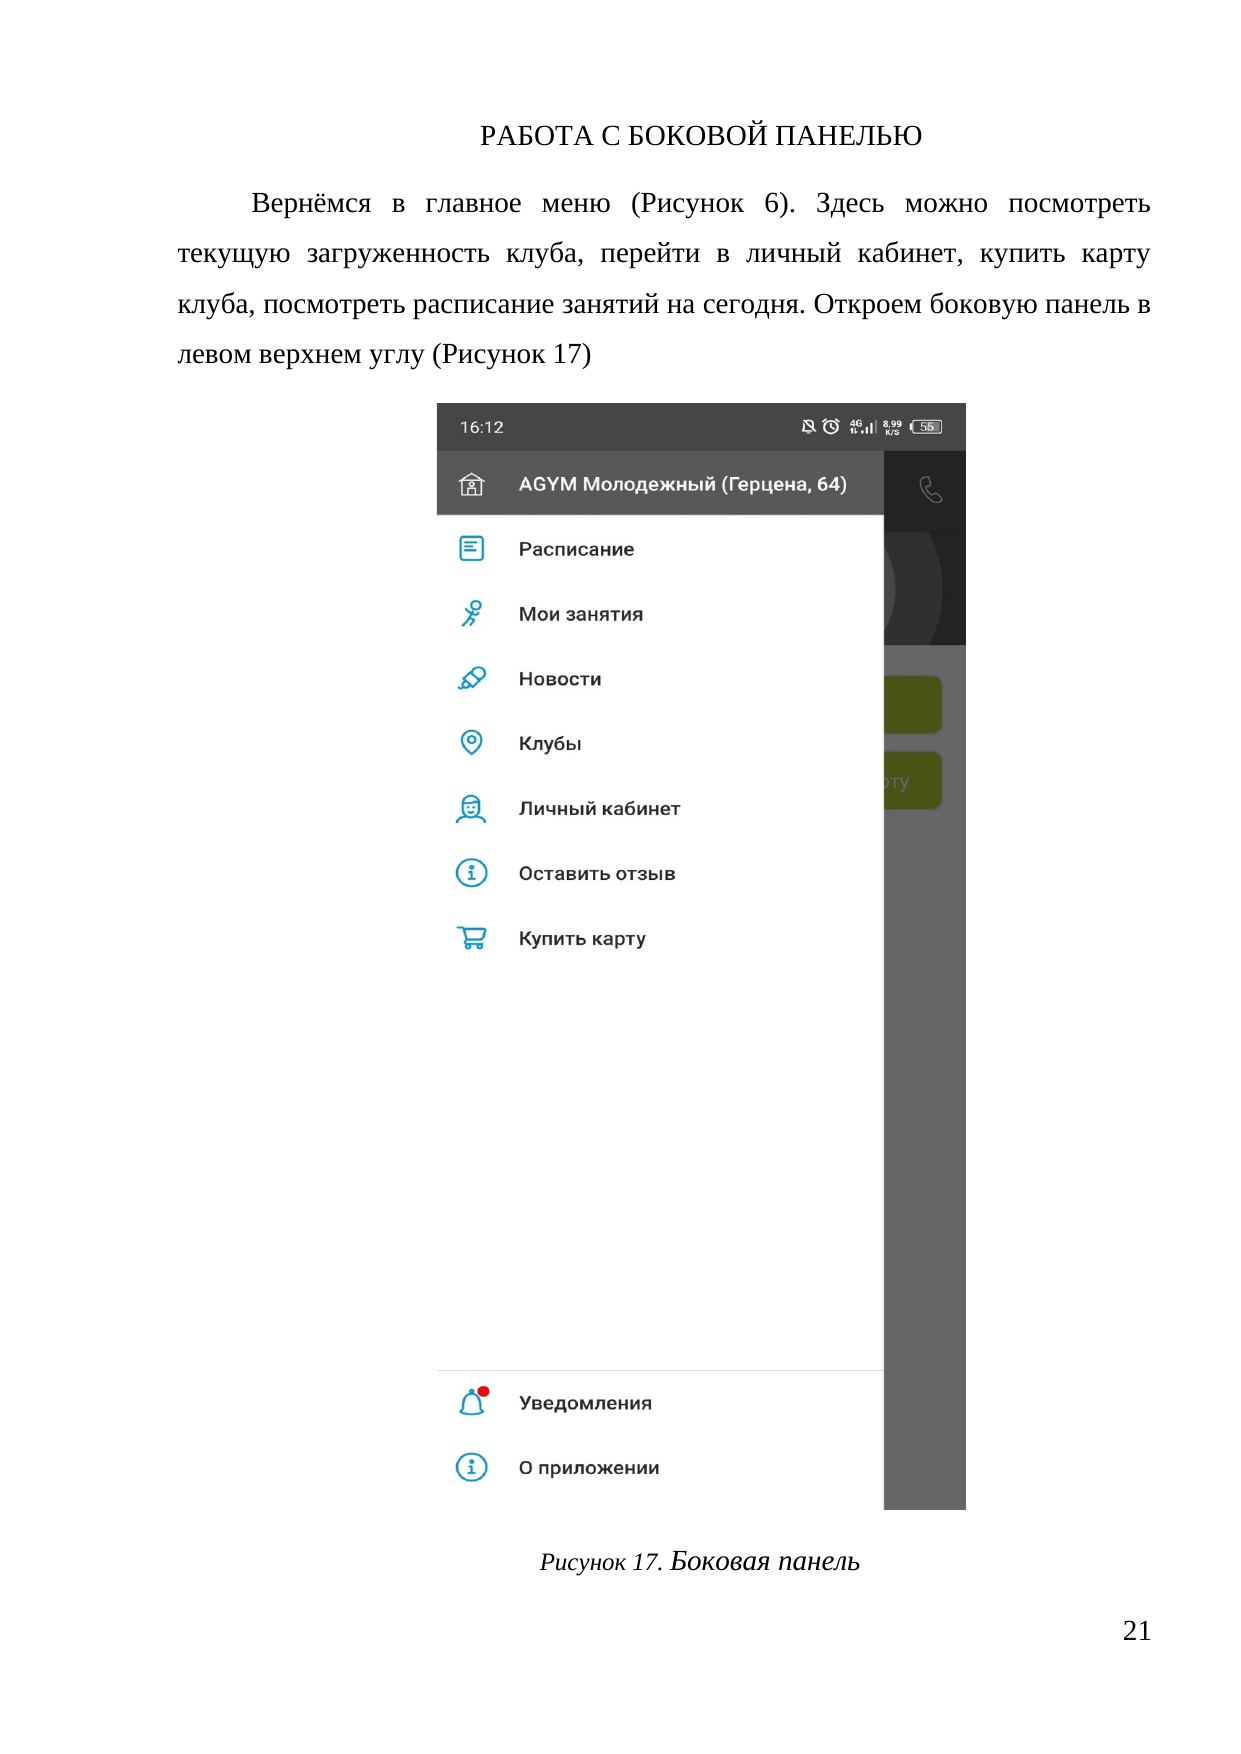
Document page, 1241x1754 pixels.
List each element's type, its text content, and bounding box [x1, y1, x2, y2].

picture [436, 403, 966, 1510]
text Рисунок 17. Боковая панель [177, 1543, 1152, 1576]
text Вернёмся в главное меню (Рисунок 6). Здесь можно посмотреть текущую загруженность клуба, перейти в личный кабинет, купить карту клуба, посмотреть расписание занятий на сегодня. Откроем боковую панель в левом верхнем углу (Рисунок 17) [177, 185, 1152, 369]
text РАБОТА С БОКОВОЙ ПАНЕЛЬЮ [177, 118, 1152, 152]
